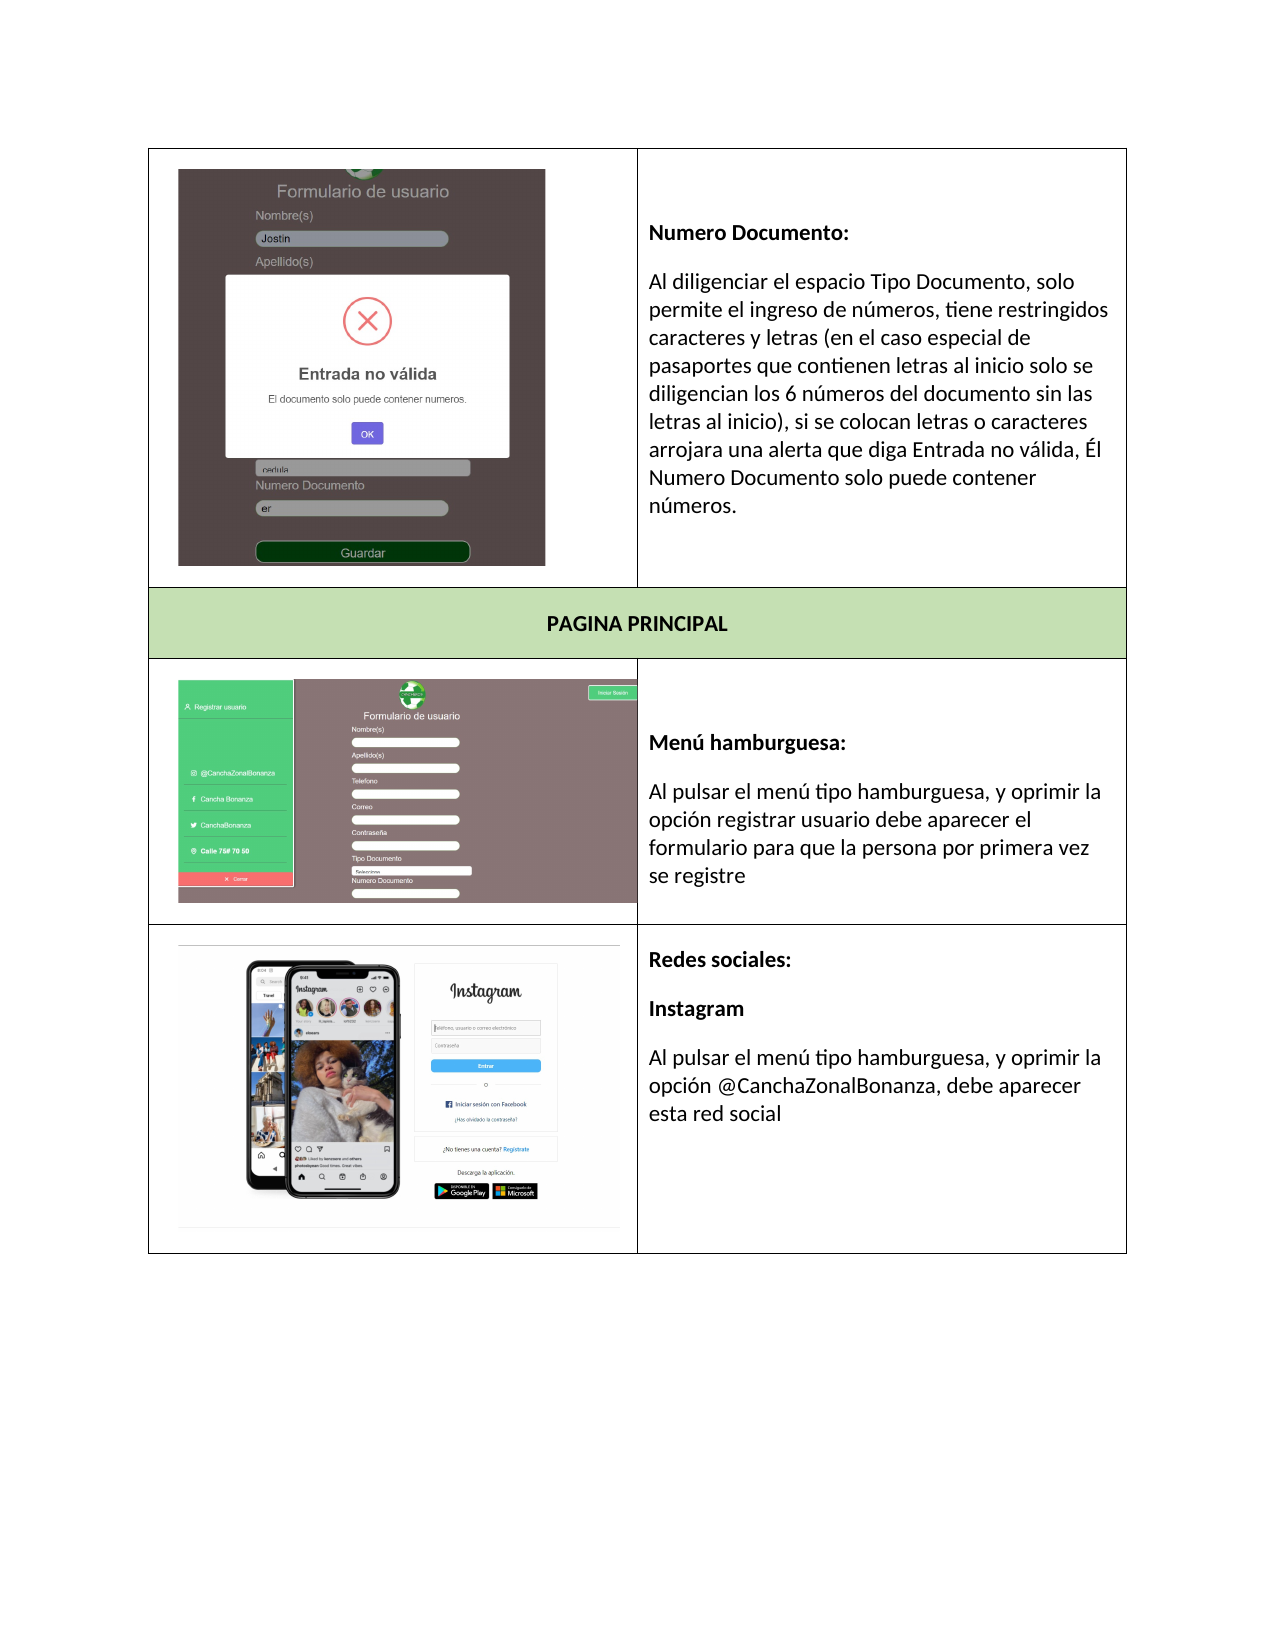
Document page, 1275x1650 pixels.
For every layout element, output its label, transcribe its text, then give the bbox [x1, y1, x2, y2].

table_cell Numero Documento: Al diligenciar el espacio Tipo Documento, solo permite el ingreso de números, tiene restringidos caracteres y letras (en el caso especial de pasaportes que contienen letras al inicio solo se diligencian los 6 números del documento sin las letras al inicio), si se colocan letras o caracteres arrojara una alerta que diga Entrada no válida, Él Numero Documento solo puede contener números. [638, 149, 1126, 587]
table_cell [149, 659, 637, 924]
table_cell [149, 149, 637, 587]
table_cell Menú hamburguesa: Al pulsar el menú tipo hamburguesa, y oprimir la opción registrar usuario debe aparecer el formulario para que la persona por primera vez se registre [638, 659, 1126, 924]
table_cell Redes sociales: Instagram Al pulsar el menú tipo hamburguesa, y oprimir la opción @CanchaZonalBonanza, debe aparecer esta red social [638, 925, 1126, 1252]
table_cell PAGINA PRINCIPAL [149, 588, 1126, 658]
table_cell [149, 925, 637, 1252]
